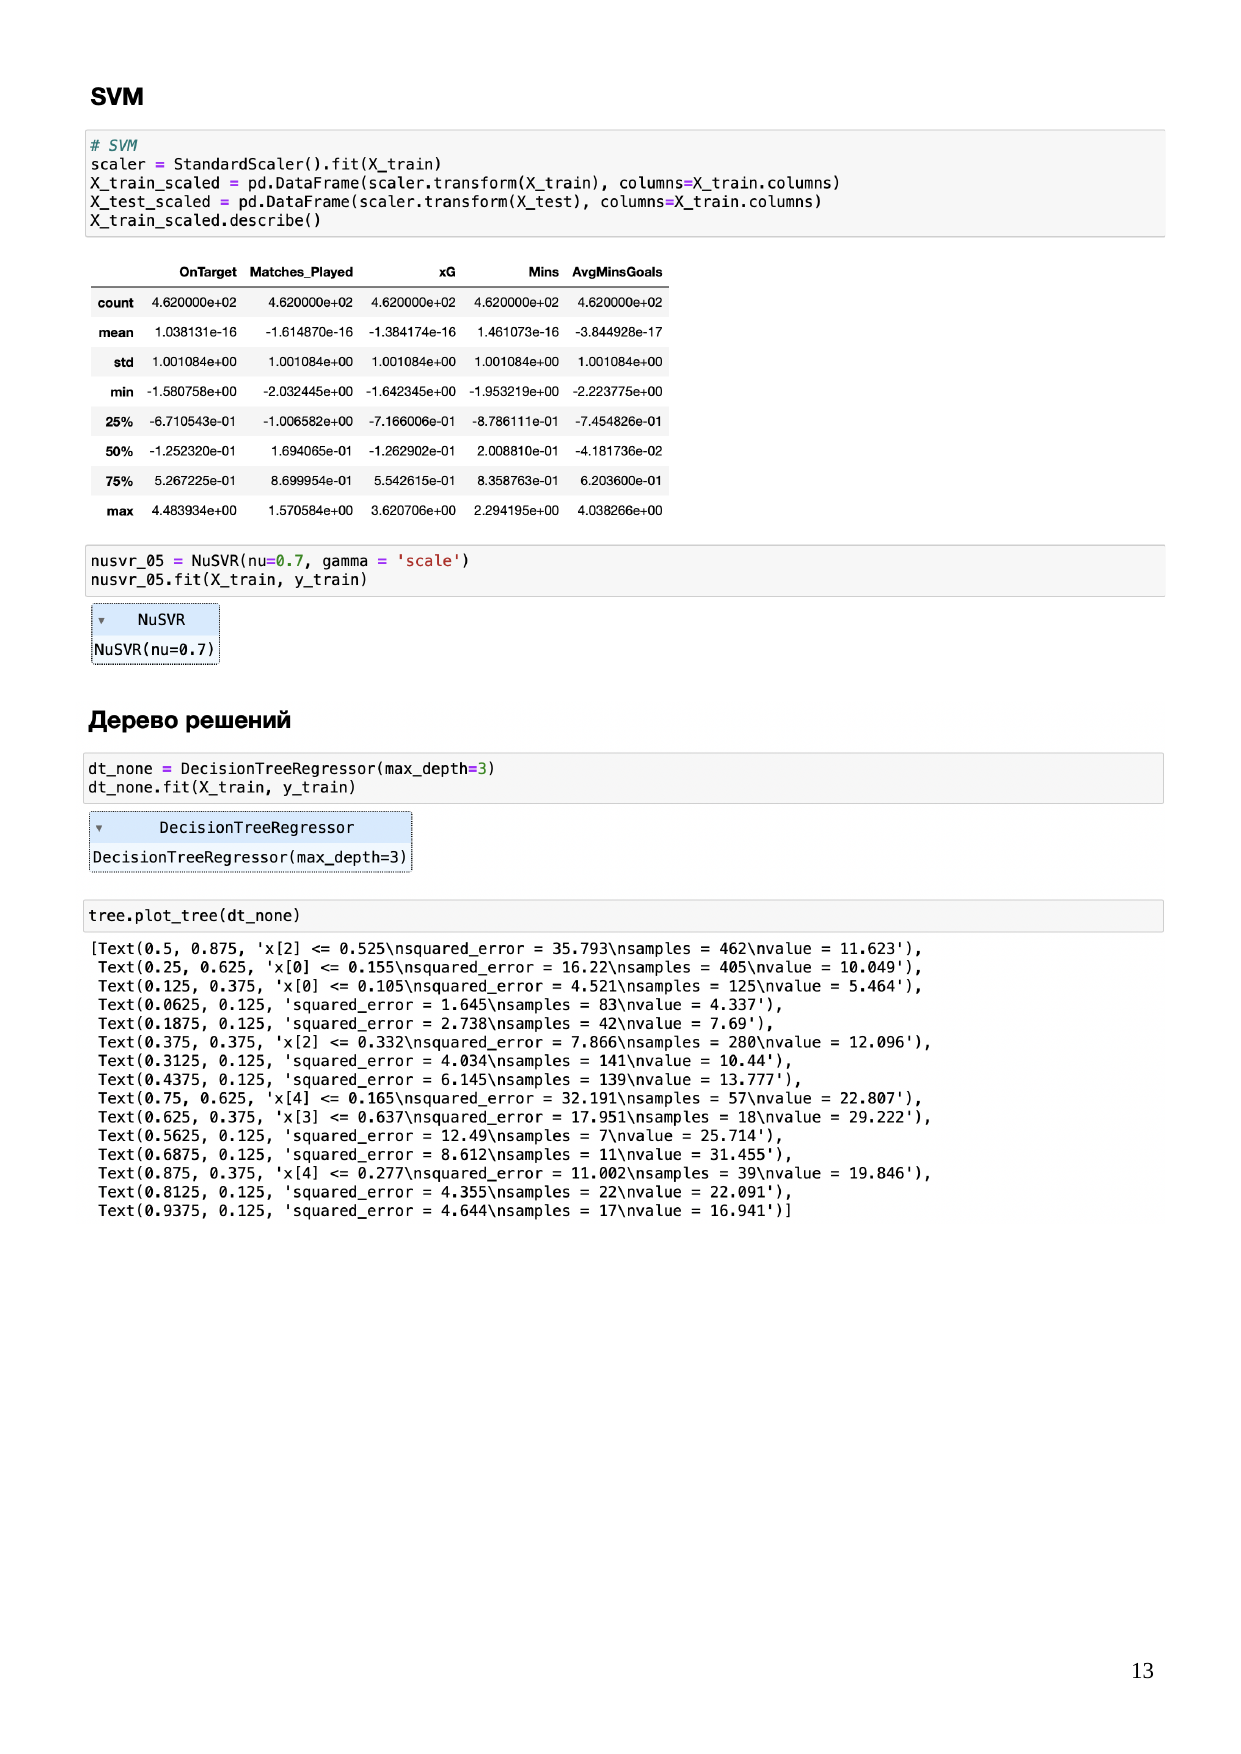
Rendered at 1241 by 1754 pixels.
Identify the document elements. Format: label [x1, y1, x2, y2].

picture [75, 75, 1166, 1224]
